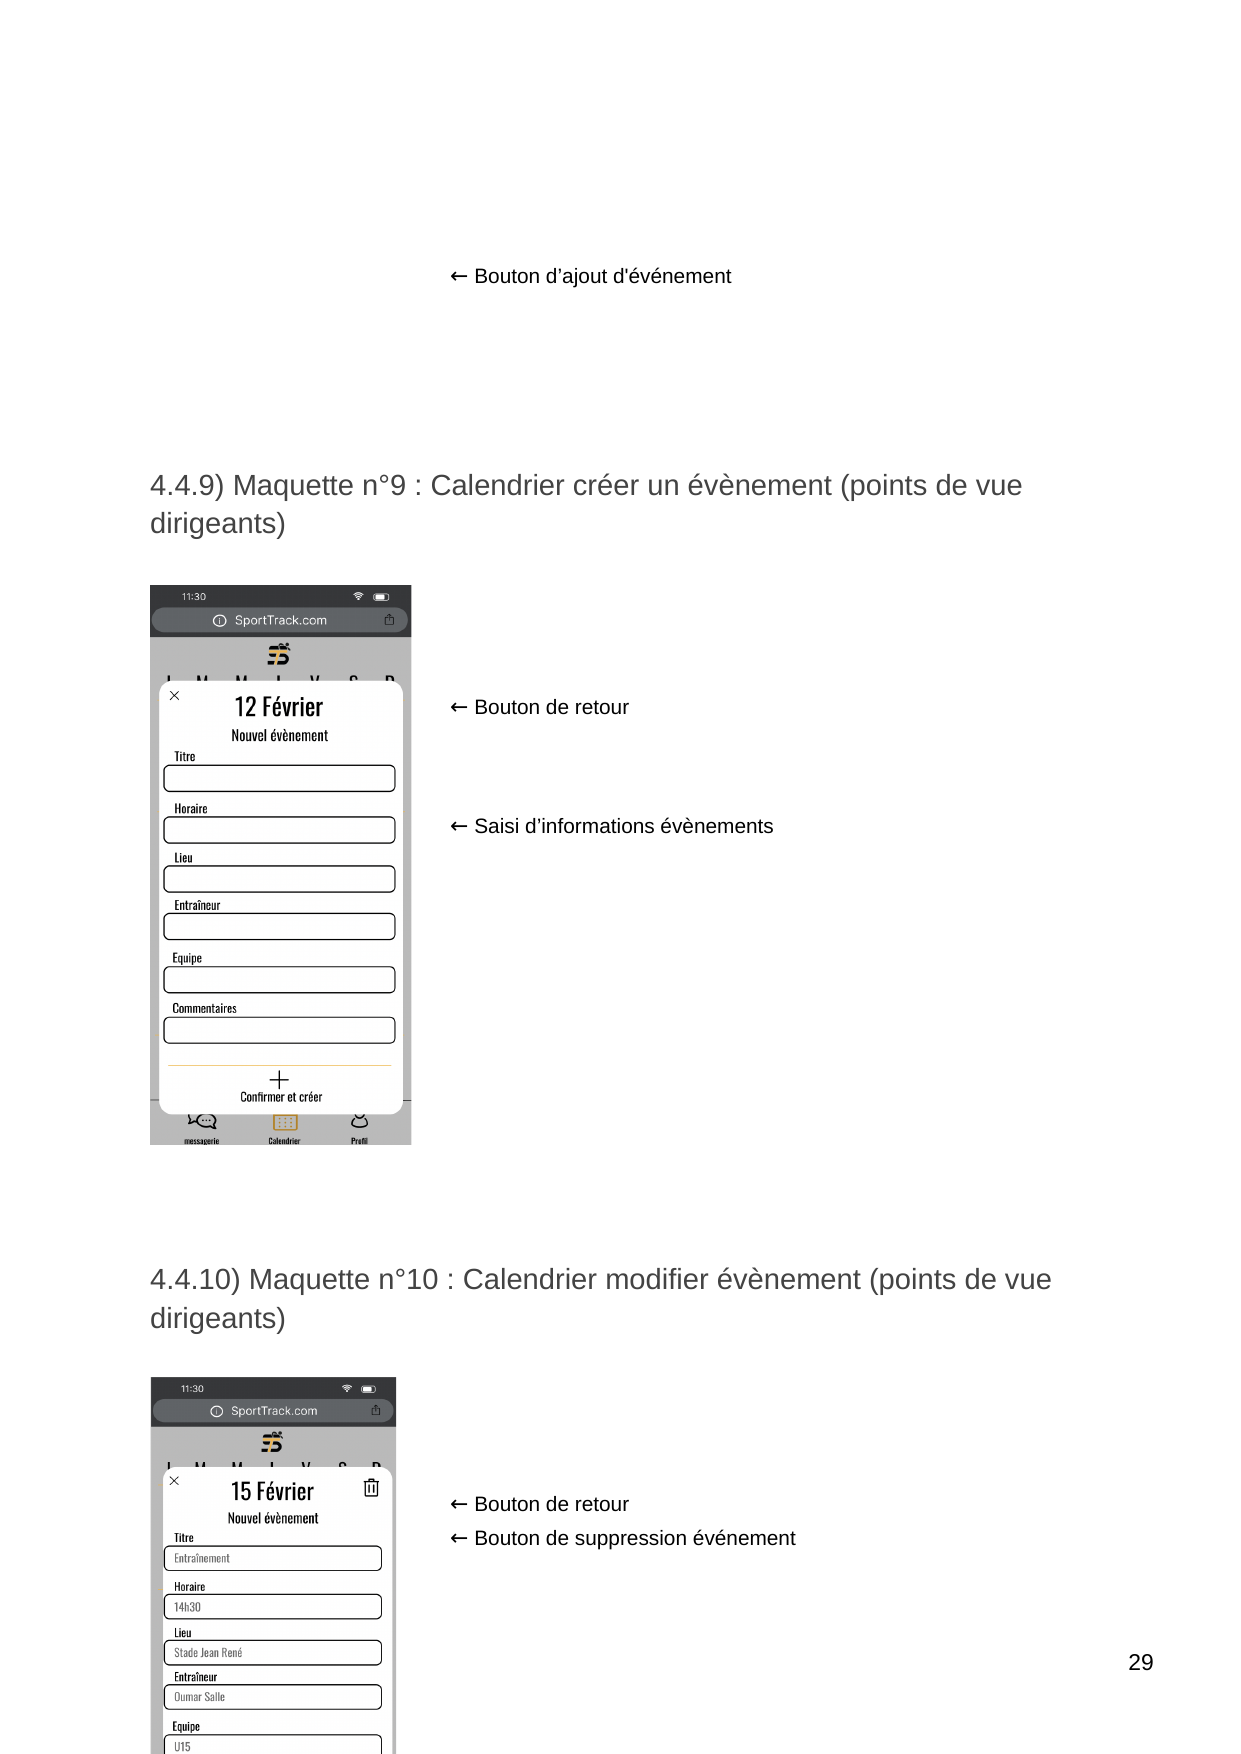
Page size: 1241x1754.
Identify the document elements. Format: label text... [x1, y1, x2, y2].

picture [150, 1377, 397, 1488]
picture [150, 720, 412, 810]
picture [150, 585, 412, 691]
text ← Bouton de suppression événement [150, 1522, 1153, 1552]
subtitle 4.4.10) Maquette n°10 : Calendrier modifier évènement (points de vue dirigeants) [150, 1262, 1153, 1334]
text ← Bouton de retour [150, 1488, 1153, 1518]
text ← Bouton de retour [150, 691, 1153, 720]
picture [150, 1552, 397, 1754]
picture [150, 839, 412, 1145]
text ← Saisi d’informations évènements [150, 810, 1153, 839]
subtitle 4.4.9) Maquette n°9 : Calendrier créer un évènement (points de vue dirigeants) [150, 468, 1153, 540]
picture [150, 1518, 397, 1522]
text ← Bouton d’ajout d'événement [150, 260, 1153, 290]
